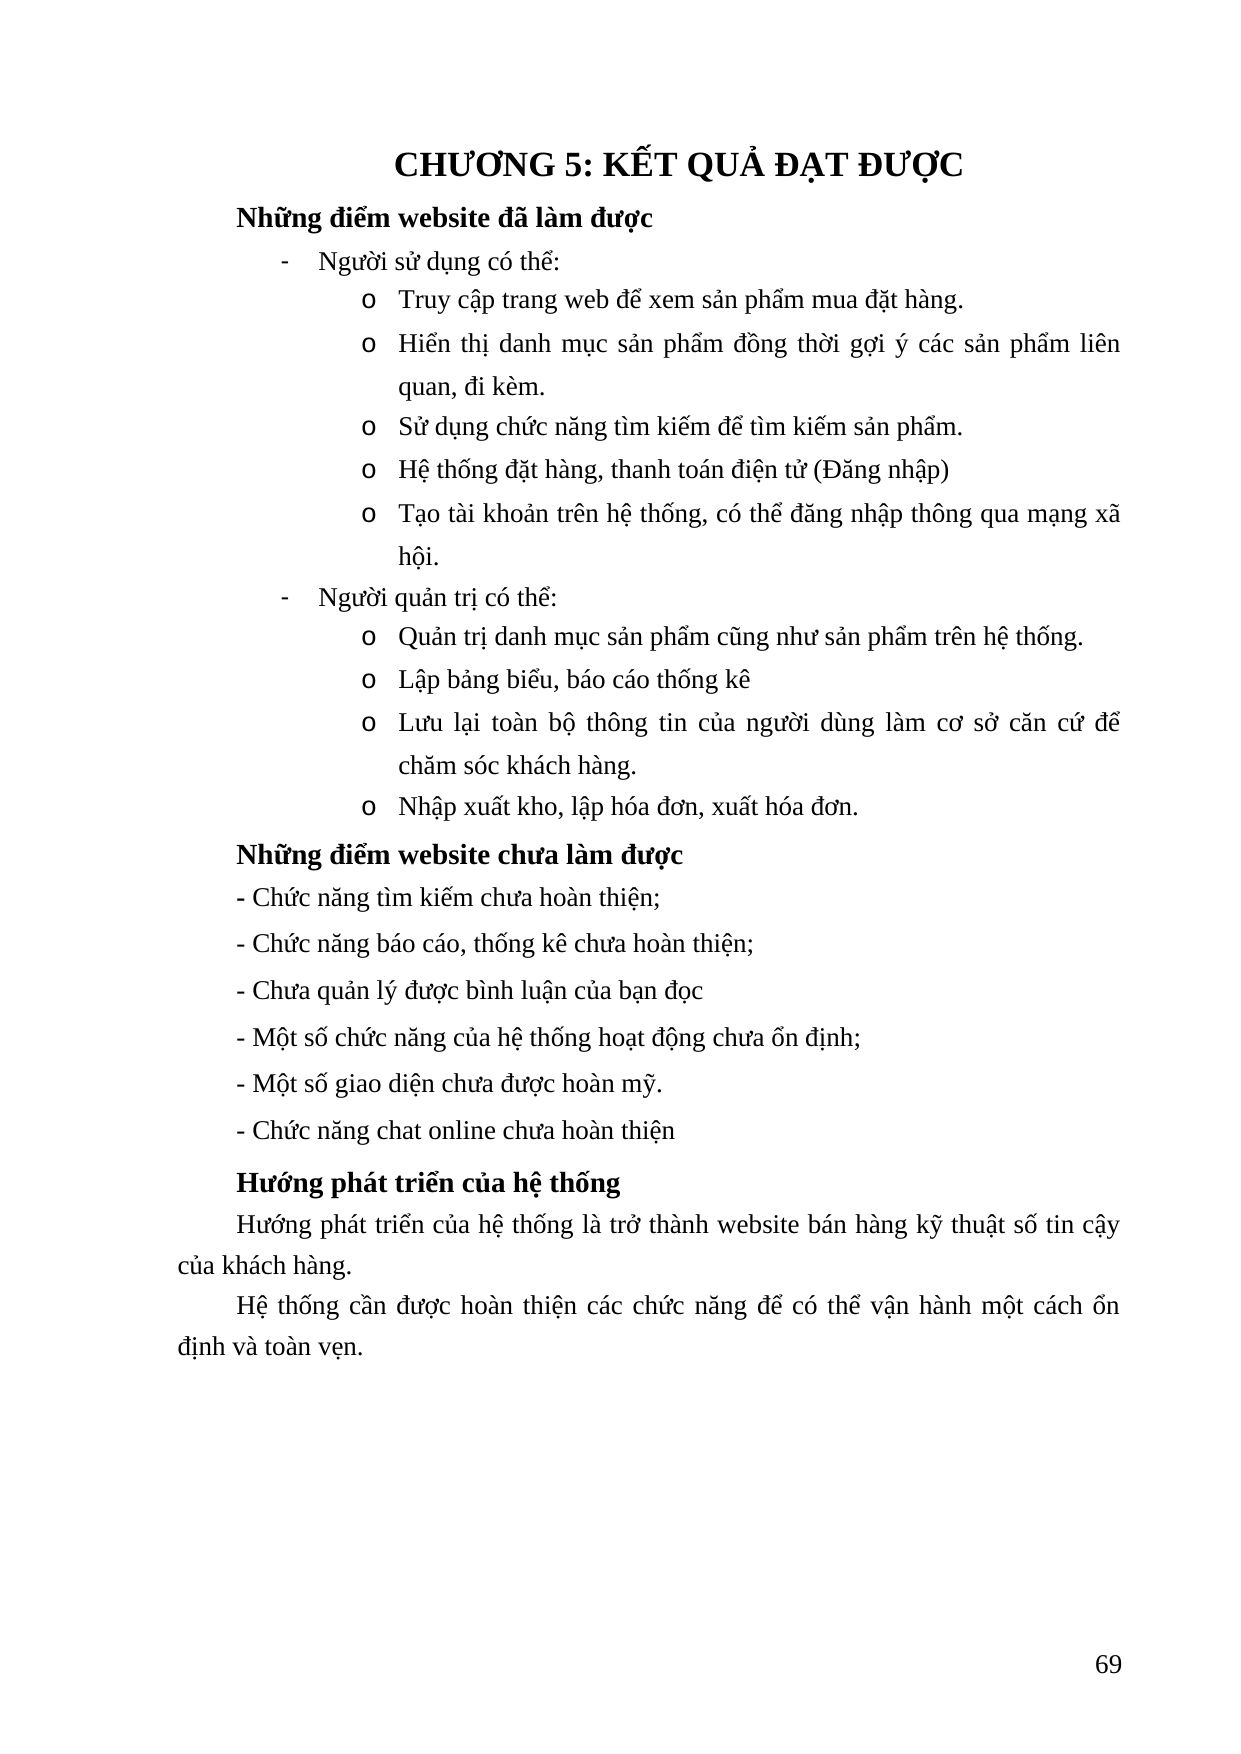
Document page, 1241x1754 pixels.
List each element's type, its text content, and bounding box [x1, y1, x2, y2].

list Hiển thị danh mục sản phẩm đồng thời gợi ý các sản phẩm liên quan, đi kèm. [361, 327, 1122, 401]
subtitle Những điểm website đã làm được [177, 200, 1122, 234]
text - Chức năng báo cáo, thống kê chưa hoàn thiện; [177, 927, 1122, 958]
list Nhập xuất kho, lập hóa đơn, xuất hóa đơn. [361, 789, 1122, 823]
text Hướng phát triển của hệ thống là trở thành website bán hàng kỹ thuật số tin cậy của khách hàng. [177, 1208, 1122, 1280]
text - Chức năng chat online chưa hoàn thiện [177, 1114, 1122, 1145]
text - Một số chức năng của hệ thống hoạt động chưa ổn định; [177, 1021, 1122, 1052]
list Quản trị danh mục sản phẩm cũng như sản phẩm trên hệ thống. [361, 619, 1122, 653]
subtitle Hướng phát triển của hệ thống [177, 1165, 1122, 1198]
text - Một số giao diện chưa được hoàn mỹ. [177, 1067, 1122, 1098]
subtitle Những điểm website chưa làm được [177, 837, 1122, 871]
text Hệ thống cần được hoàn thiện các chức năng để có thể vận hành một cách ổn định và toàn vẹn. [177, 1289, 1122, 1361]
list Người sử dụng có thể: [281, 244, 1122, 277]
list Truy cập trang web để xem sản phẩm mua đặt hàng. [361, 283, 1122, 317]
list Tạo tài khoản trên hệ thống, có thể đăng nhập thông qua mạng xã hội. [361, 497, 1122, 571]
list Hệ thống đặt hàng, thanh toán điện tử (Đăng nhập) [361, 453, 1122, 487]
text - Chưa quản lý được bình luận của bạn đọc [177, 974, 1122, 1005]
list Lập bảng biểu, báo cáo thống kê [361, 663, 1122, 696]
list Người quản trị có thể: [281, 580, 1122, 613]
subtitle CHƯƠNG 5: KẾT QUẢ ĐẠT ĐƯỢC [177, 143, 1122, 184]
list Sử dụng chức năng tìm kiếm để tìm kiếm sản phẩm. [361, 410, 1122, 443]
list Lưu lại toàn bộ thông tin của người dùng làm cơ sở căn cứ để chăm sóc khách hàng. [361, 706, 1122, 780]
text - Chức năng tìm kiếm chưa hoàn thiện; [177, 881, 1122, 912]
